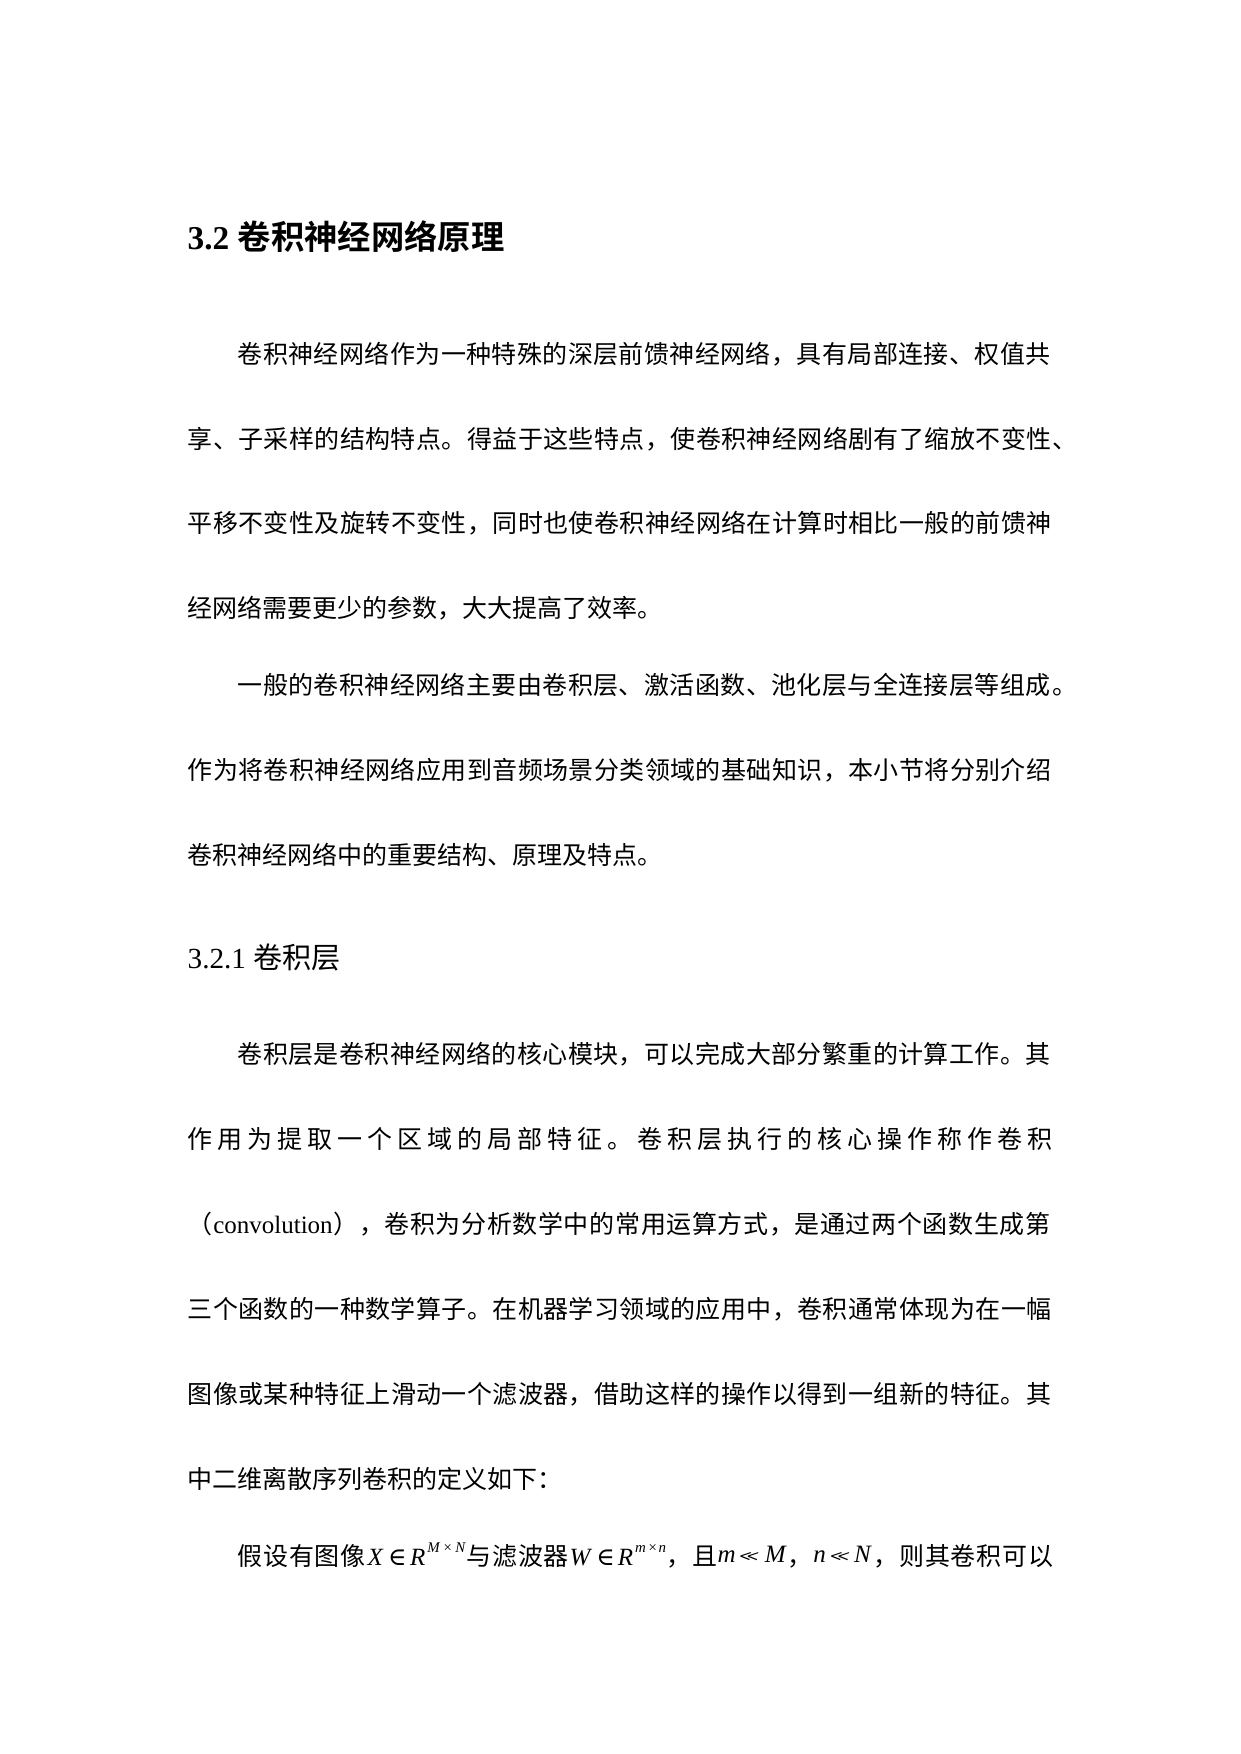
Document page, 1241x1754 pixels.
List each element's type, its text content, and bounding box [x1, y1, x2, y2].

text 卷积神经网络作为一种特殊的深层前馈神经网络，具有局部连接、权值共享、子采样的结构特点。得益于这些特点，使卷积神经网络剧有了缩放不变性、平移不变性及旋转不变性，同时也使卷积神经网络在计算时相比一般的前馈神经网络需要更少的参数，大大提高了效率。 [187, 318, 1053, 641]
subtitle 3.2 卷积神经网络原理 [187, 201, 1053, 269]
subtitle 3.2.1 卷积层 [187, 922, 1053, 990]
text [187, 1520, 1053, 1588]
text 一般的卷积神经网络主要由卷积层、激活函数、池化层与全连接层等组成。作为将卷积神经网络应用到音频场景分类领域的基础知识，本小节将分别介绍卷积神经网络中的重要结构、原理及特点。 [187, 650, 1053, 888]
text 卷积层是卷积神经网络的核心模块，可以完成大部分繁重的计算工作。其作用为提取一个区域的局部特征。卷积层执行的核心操作称作卷积（convolution），卷积为分析数学中的常用运算方式，是通过两个函数生成第三个函数的一种数学算子。在机器学习领域的应用中，卷积通常体现为在一幅图像或某种特征上滑动一个滤波器，借助这样的操作以得到一组新的特征。其中二维离散序列卷积的定义如下： [187, 1019, 1053, 1511]
